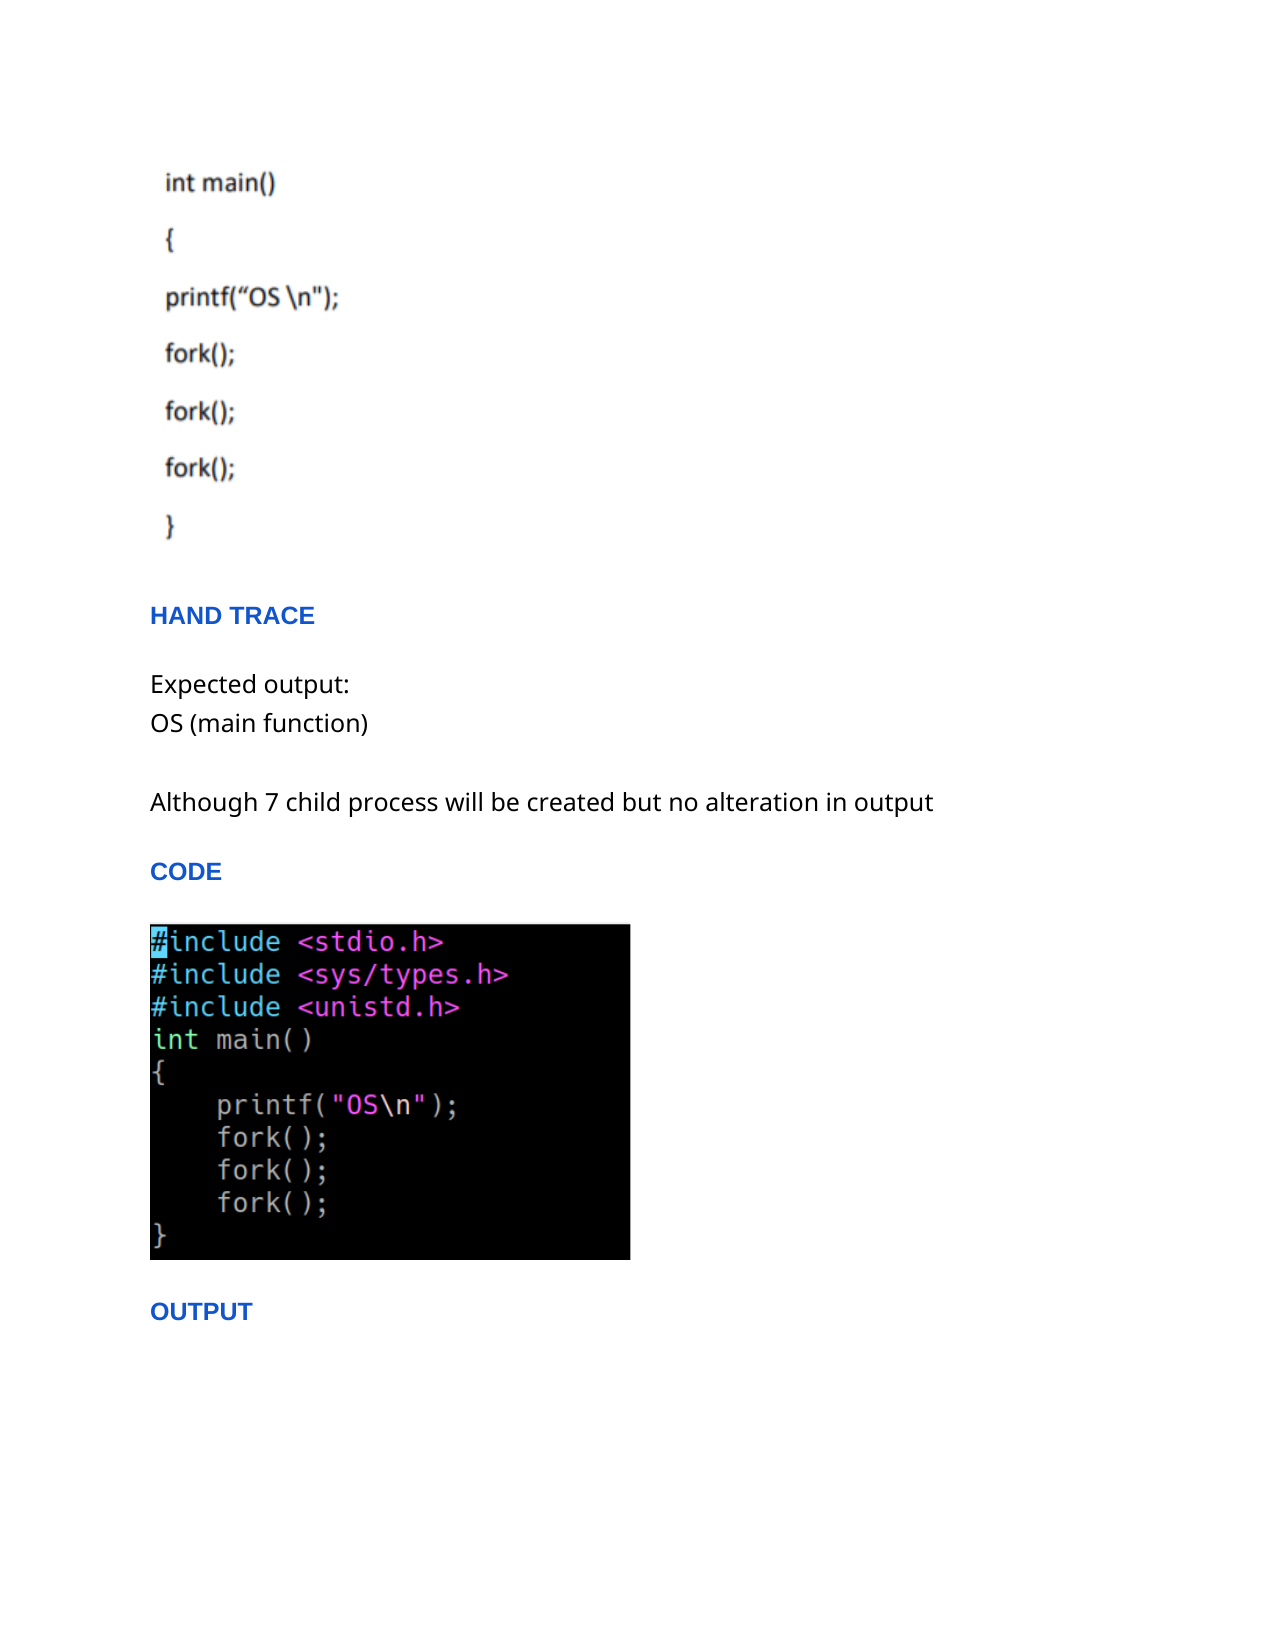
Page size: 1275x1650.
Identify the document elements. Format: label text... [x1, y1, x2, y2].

picture [150, 150, 524, 597]
text Although 7 child process will be created but no alteration in output [150, 784, 1125, 818]
text Expected output: [150, 667, 1125, 701]
text OS (main function) [150, 706, 1125, 740]
text HAND TRACE [150, 601, 1125, 629]
text OUTPUT [150, 1297, 1125, 1326]
text CODE [150, 856, 1125, 885]
picture [150, 922, 631, 1260]
